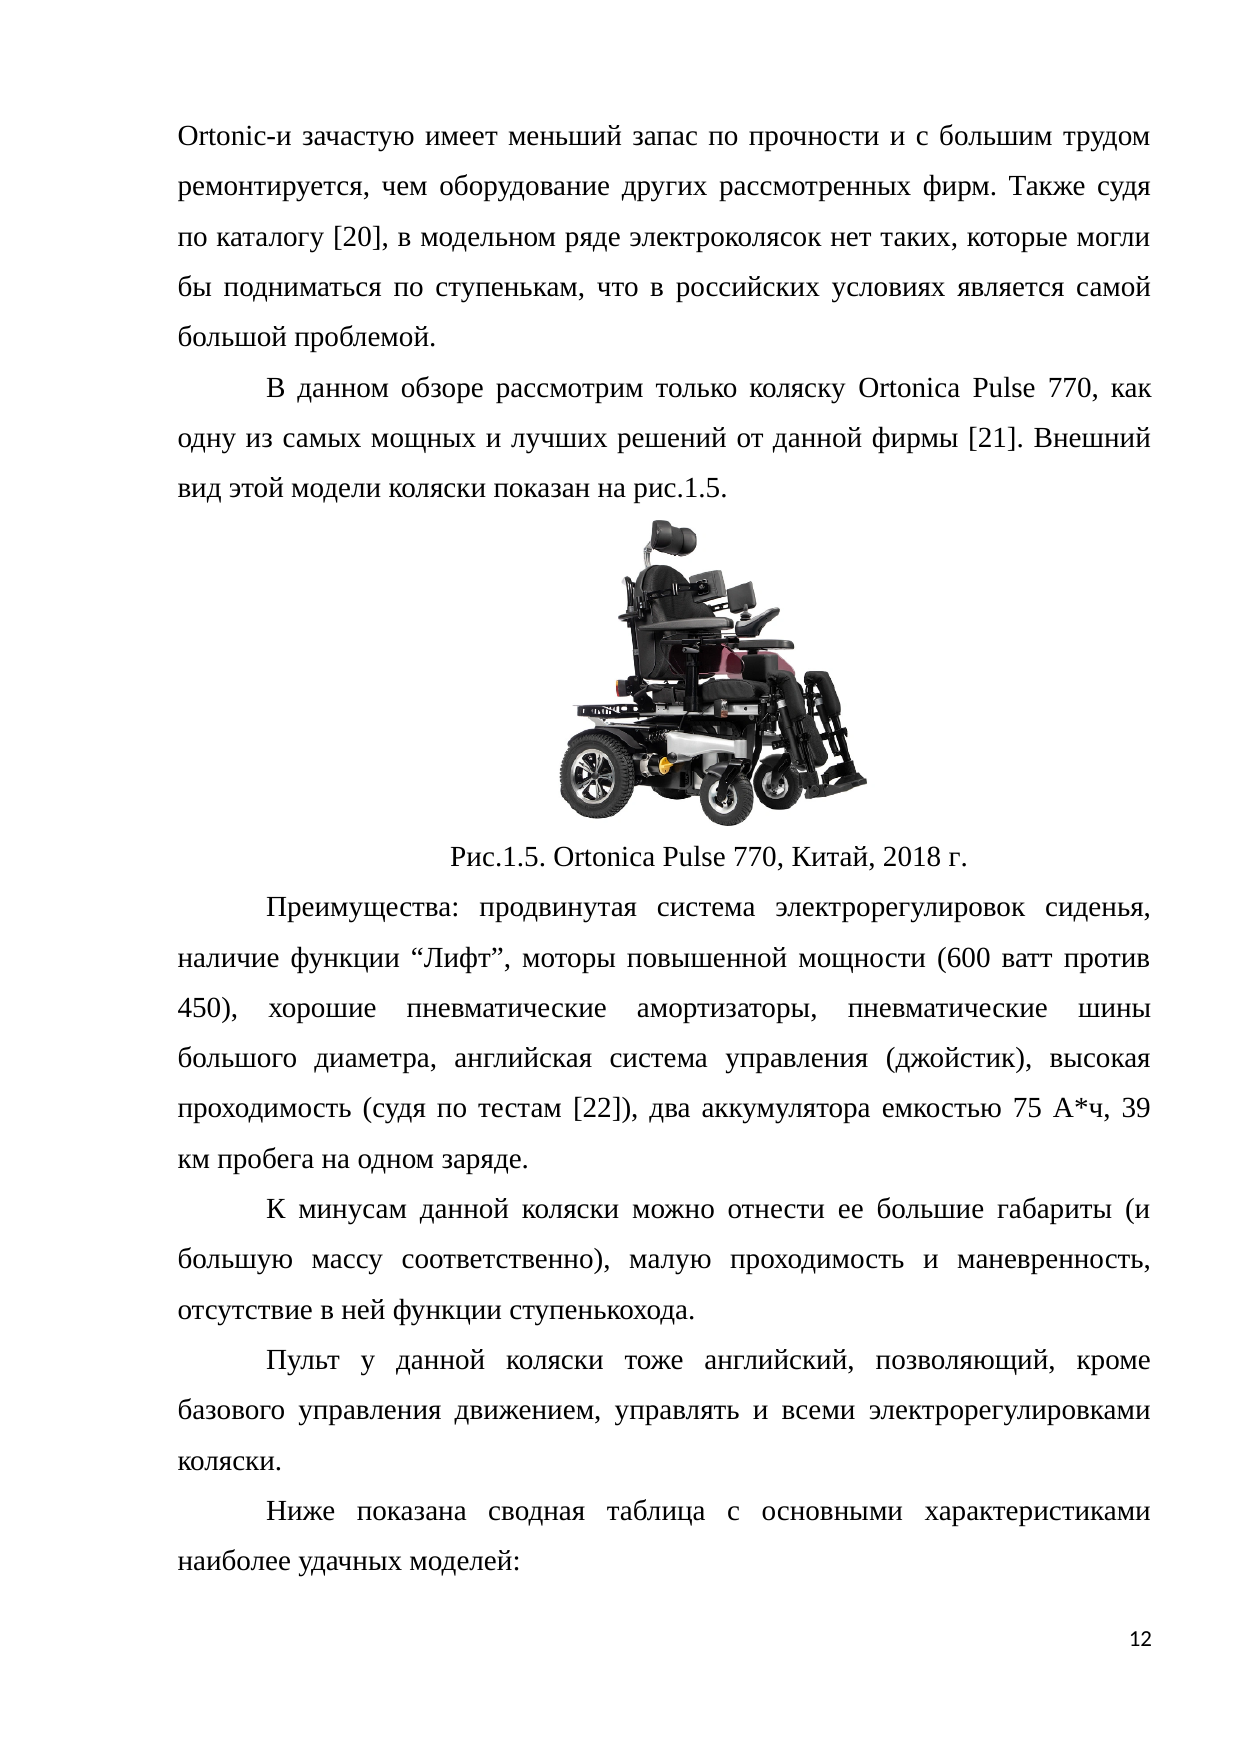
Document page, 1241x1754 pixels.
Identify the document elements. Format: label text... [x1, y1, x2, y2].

text Пульт у данной коляски тоже английский, позволяющий, кроме базового управления движением, управлять и всеми электрорегулировками коляски. [177, 1342, 1152, 1476]
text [177, 118, 1152, 353]
text В данном обзоре рассмотрим только коляску Ortonica Pulse 770, как одну из самых мощных и лучших решений от данной фирмы [21]. Внешний вид этой модели коляски показан на рис.1.5. [177, 370, 1152, 504]
text Рис.1.5. Ortonica Pulse 770, Китай, 2018 г. [177, 839, 1152, 873]
text К минусам данной коляски можно отнести ее большие габариты (и большую массу соответственно), малую проходимость и маневренность, отсутствие в ней функции ступенькохода. [177, 1191, 1152, 1325]
text Ниже показана сводная таблица с основными характеристиками наиболее удачных моделей: [177, 1493, 1152, 1577]
picture [533, 520, 885, 826]
text Преимущества: продвинутая система электрорегулировок сиденья, наличие функции “Лифт”, моторы повышенной мощности (600 ватт против 450), хорошие пневматические амортизаторы, пневматические шины большого диаметра, английская система управления (джойстик), высокая проходимость (судя по тестам [22]), два аккумулятора емкостью 75 А*ч, 39 км пробега на одном заряде. [177, 889, 1152, 1174]
